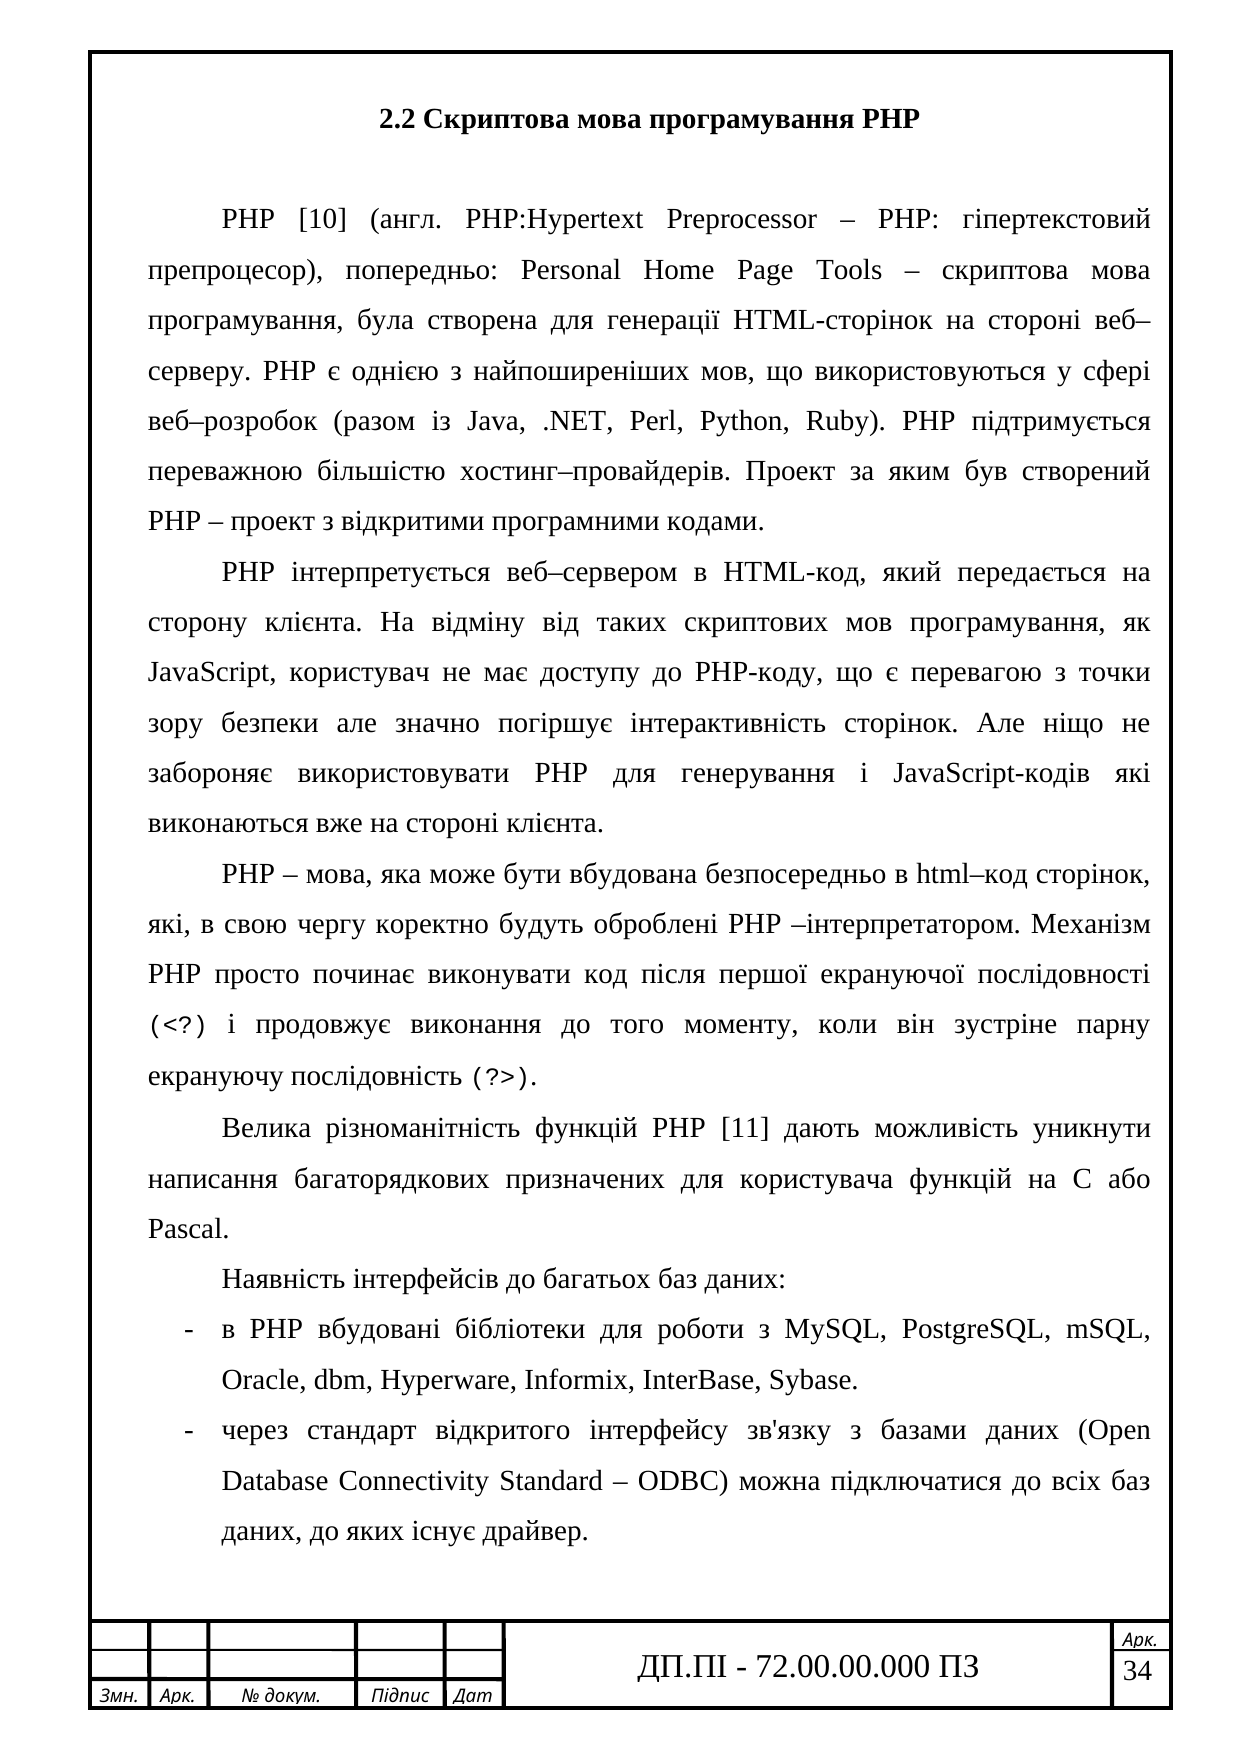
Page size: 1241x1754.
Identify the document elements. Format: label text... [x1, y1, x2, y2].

list через стандарт відкритого інтерфейсу зв'язку з базами даних (Open Database Connectivity Standard – ODBC) можна підключатися до всіх баз даних, до яких існує драйвер. [184, 1412, 1152, 1546]
text PHP [10] (англ. PHP:Hypertext Preprocessor – PHP: гіпертекстовий препроцесор), попередньо: Personal Home Page Tools – скриптова мова програмування, була створена для генерації HTML-сторінок на стороні веб–серверу. PHP є однією з найпоширеніших мов, що використовуються у сфері веб–розробок (разом із Java, .NET, Perl, Python, Ruby). PHP підтримується переважною більшістю хостинг–провайдерів. Проект за яким був створений PHP – проект з відкритими програмними кодами. [148, 202, 1152, 537]
list в PHP вбудовані бібліотеки для роботи з MySQL, PostgreSQL, mSQL, Oracle, dbm, Hyperware, Informix, InterBase, Sybase. [184, 1312, 1152, 1396]
text Наявність інтерфейсів до багатьох баз даних: [148, 1261, 1152, 1295]
text Велика різноманітність функцій PHP [11] дають можливість уникнути написання багаторядкових призначених для користувача функцій на C або Pascal. [148, 1110, 1152, 1244]
subtitle 2.2 Скриптова мова програмування PHP [148, 101, 1152, 134]
text PHP – мова, яка може бути вбудована безпосередньо в html–код сторінок, які, в свою чергу коректно будуть оброблені PHP –інтерпретатором. Механізм РНР просто починає виконувати код після першої екрануючої послідовності (<?) і продовжує виконання до того моменту, коли він зустріне парну екрануючу послідовність (?>). [148, 856, 1152, 1093]
text PHP інтерпретується веб–сервером в HTML-код, який передається на сторону клієнта. На відміну від таких скриптових мов програмування, як JavaScript, користувач не має доступу до PHP-коду, що є перевагою з точки зору безпеки але значно погіршує інтерактивність сторінок. Але ніщо не забороняє використовувати РНР для генерування і JavaScript-кодів які виконаються вже на стороні клієнта. [148, 554, 1152, 839]
